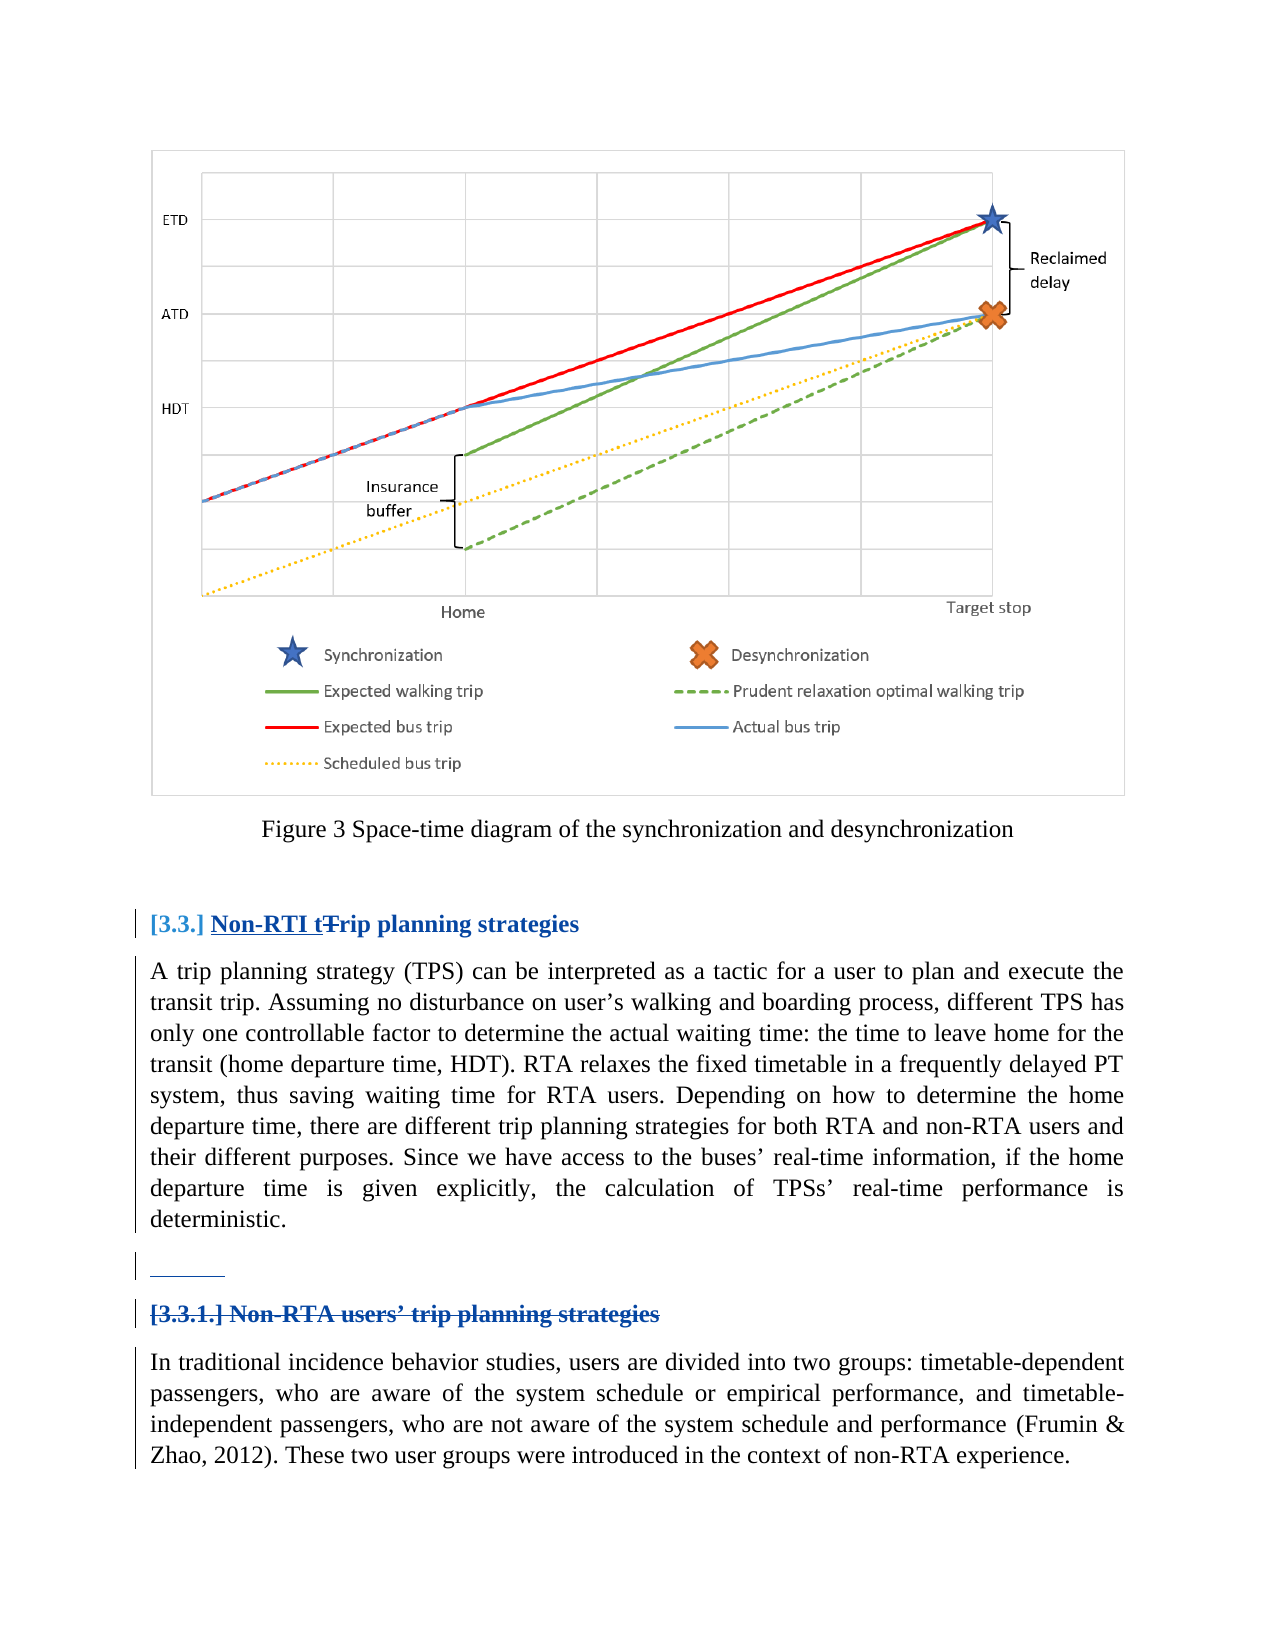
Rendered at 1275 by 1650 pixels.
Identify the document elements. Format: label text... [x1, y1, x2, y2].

text In traditional incidence behavior studies, users are divided into two groups: timetable-dependent passengers, who are aware of the system schedule or empirical performance, and timetable-independent passengers, who are not aware of the system schedule and performance (Frumin & Zhao, 2012). These two user groups were introduced in the context of non-RTA experience. [150, 1347, 1125, 1469]
list rip planning strategies [150, 909, 1125, 938]
text Figure 3 Space-time diagram of the synchronization and desynchronization [150, 814, 1125, 843]
text A trip planning strategy (TPS) can be interpreted as a tactic for a user to plan and execute the transit trip. Assuming no disturbance on user’s walking and boarding process, different TPS has only one controllable factor to determine the actual waiting time: the time to leave home for the transit (home departure time, HDT). RTA relaxes the fixed timetable in a frequently delayed PT system, thus saving waiting time for RTA users. Depending on how to determine the home departure time, there are different trip planning strategies for both RTA and non-RTA users and their different purposes. Since we have access to the buses’ real-time information, if the home departure time is given explicitly, the calculation of TPSs’ real-time performance is deterministic. [150, 956, 1125, 1233]
picture [150, 150, 1125, 796]
